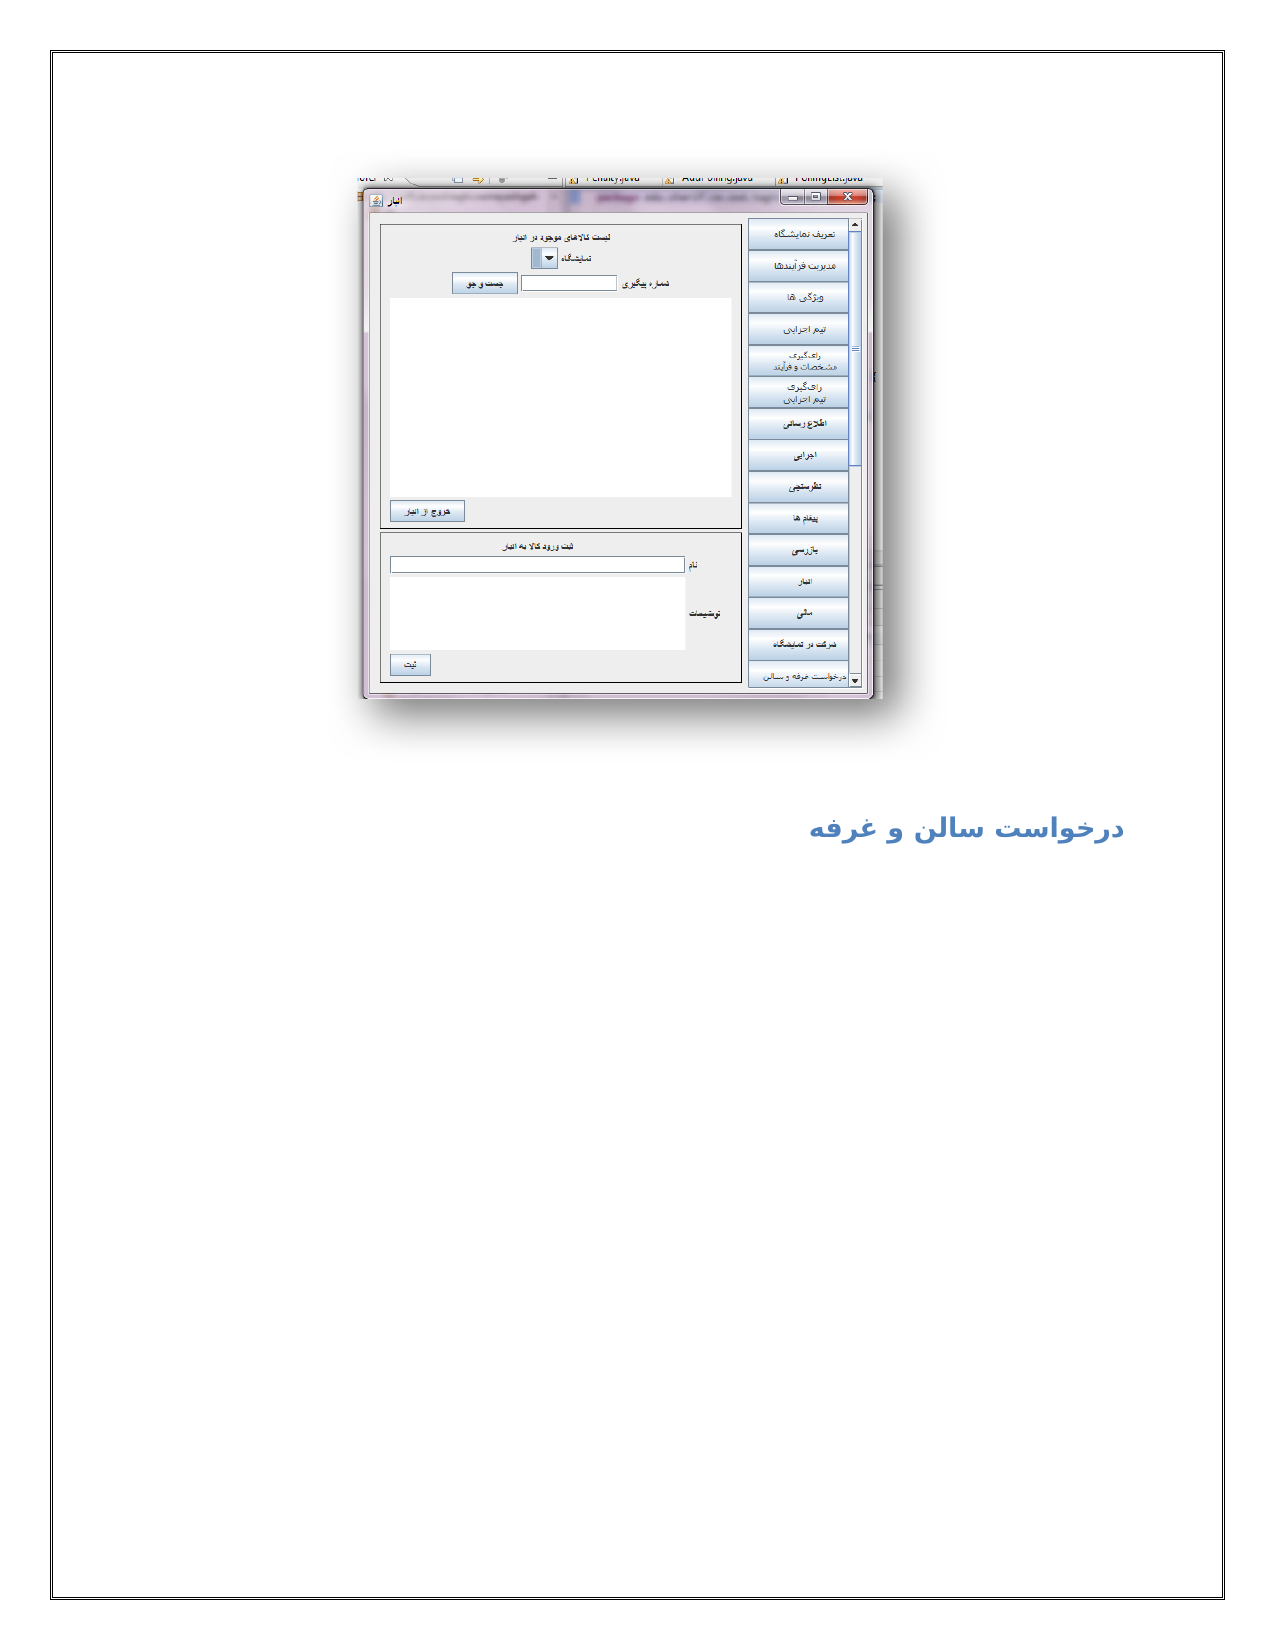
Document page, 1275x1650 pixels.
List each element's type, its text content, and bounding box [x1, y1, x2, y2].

subtitle درخواست سالن و غرفه [150, 813, 1125, 844]
picture [357, 178, 883, 699]
